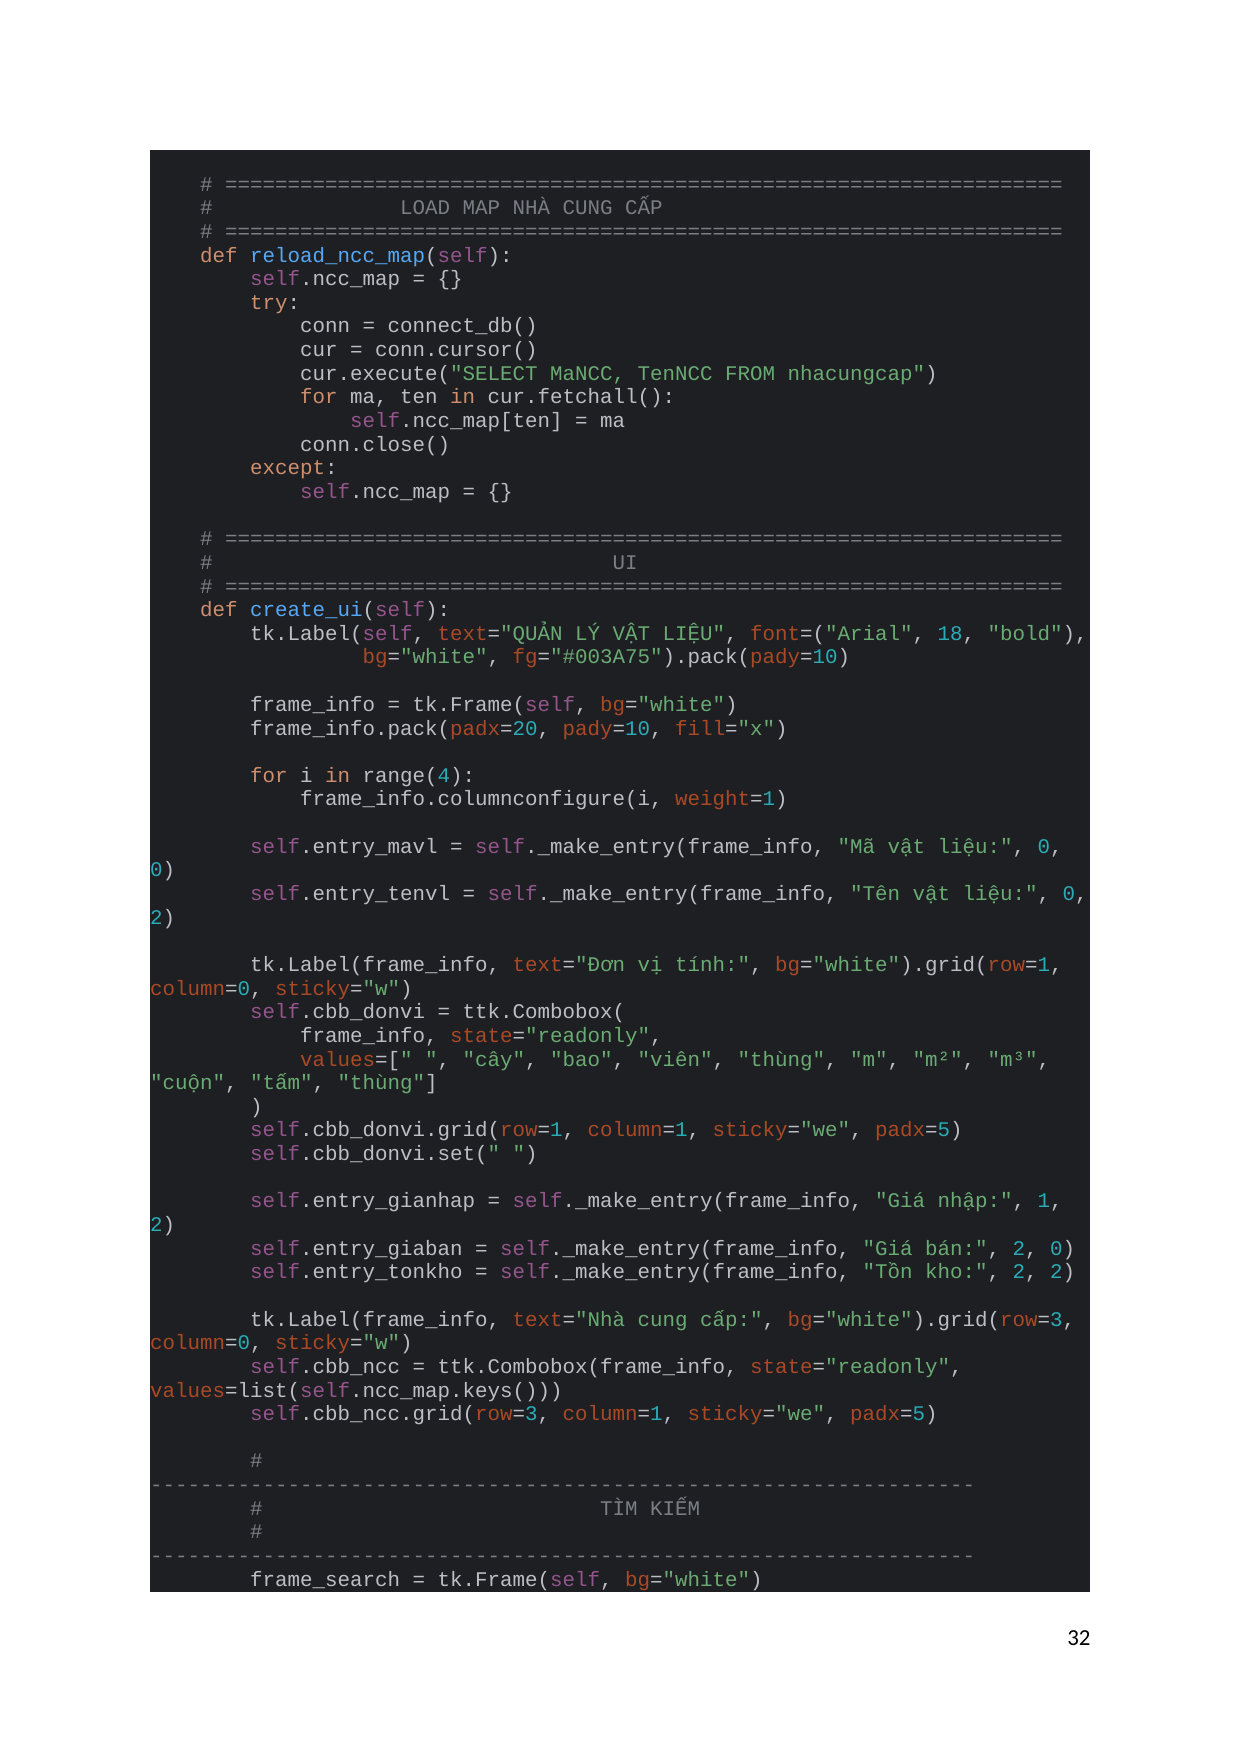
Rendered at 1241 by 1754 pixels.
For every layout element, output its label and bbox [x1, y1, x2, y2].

text [150, 150, 1090, 1592]
